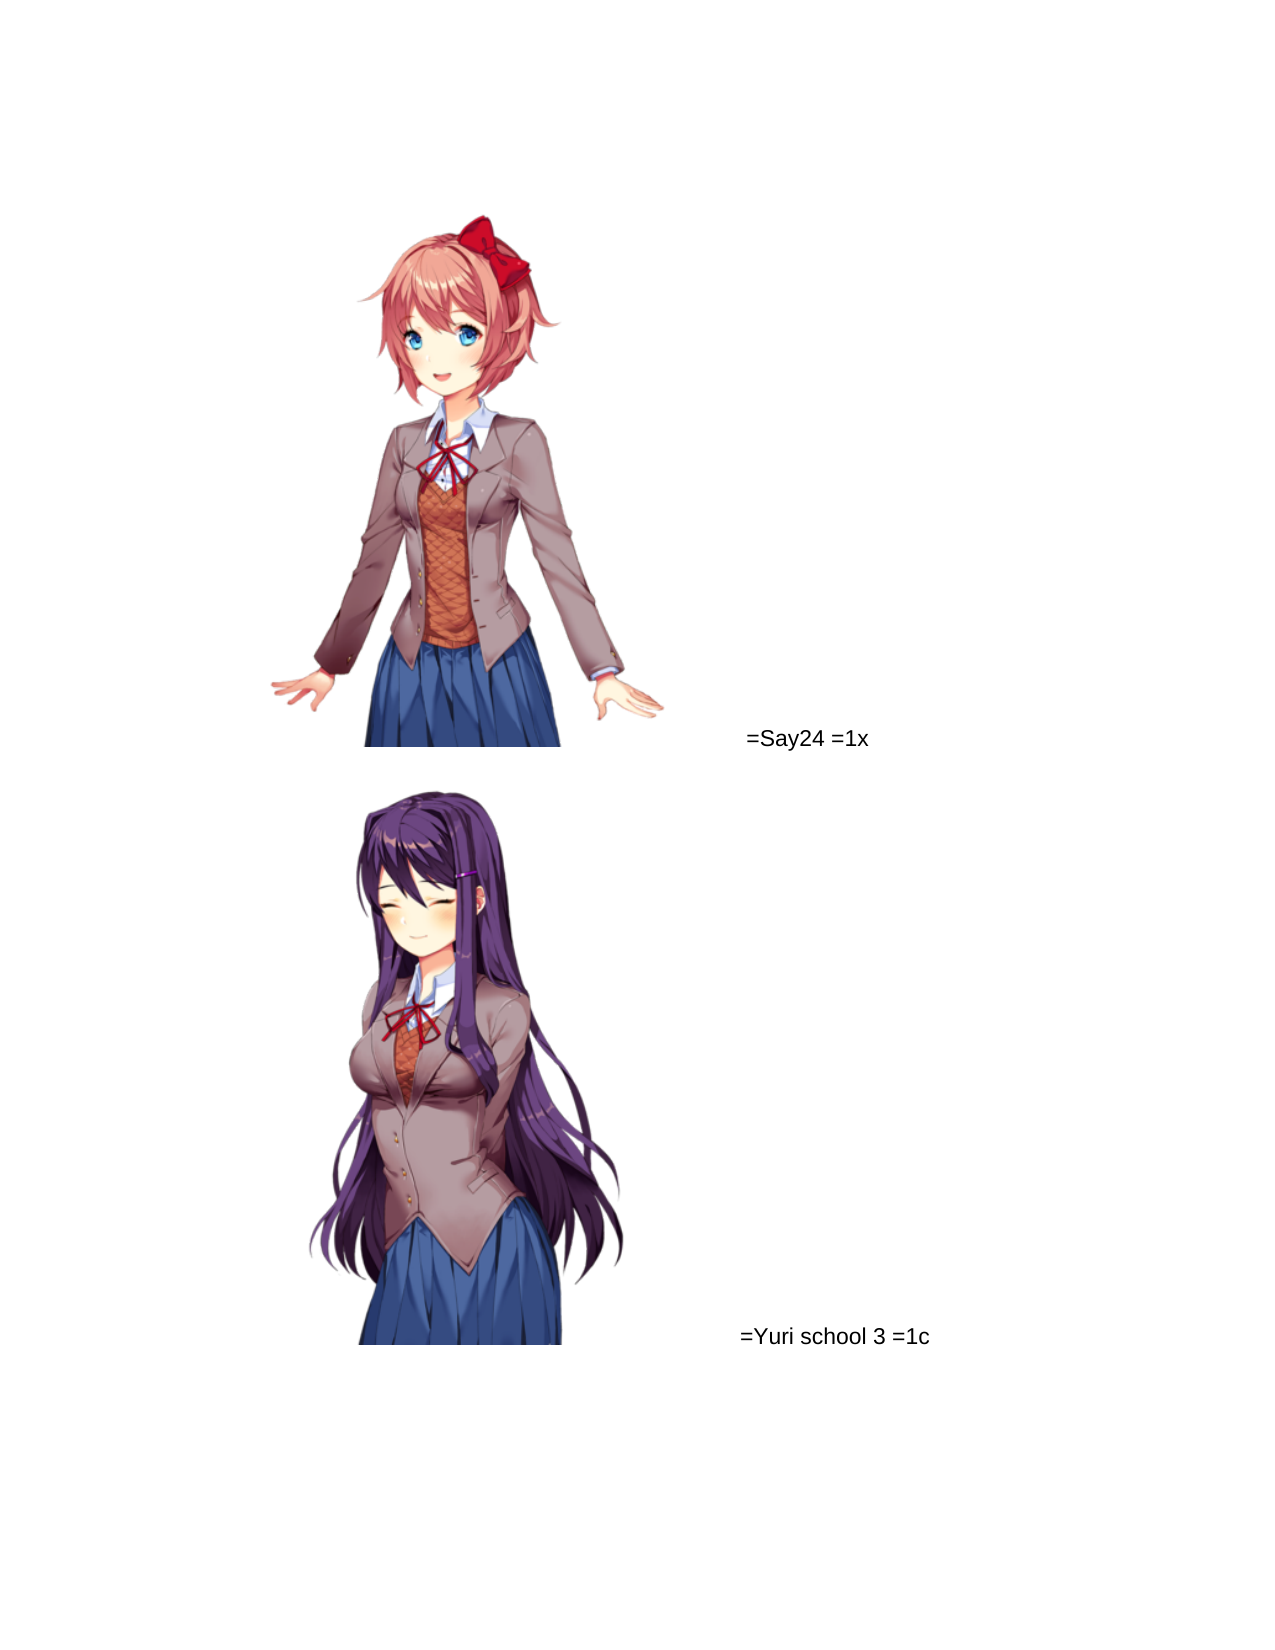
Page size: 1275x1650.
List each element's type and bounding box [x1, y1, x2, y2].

picture [150, 755, 740, 1345]
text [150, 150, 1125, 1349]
picture [150, 150, 747, 747]
